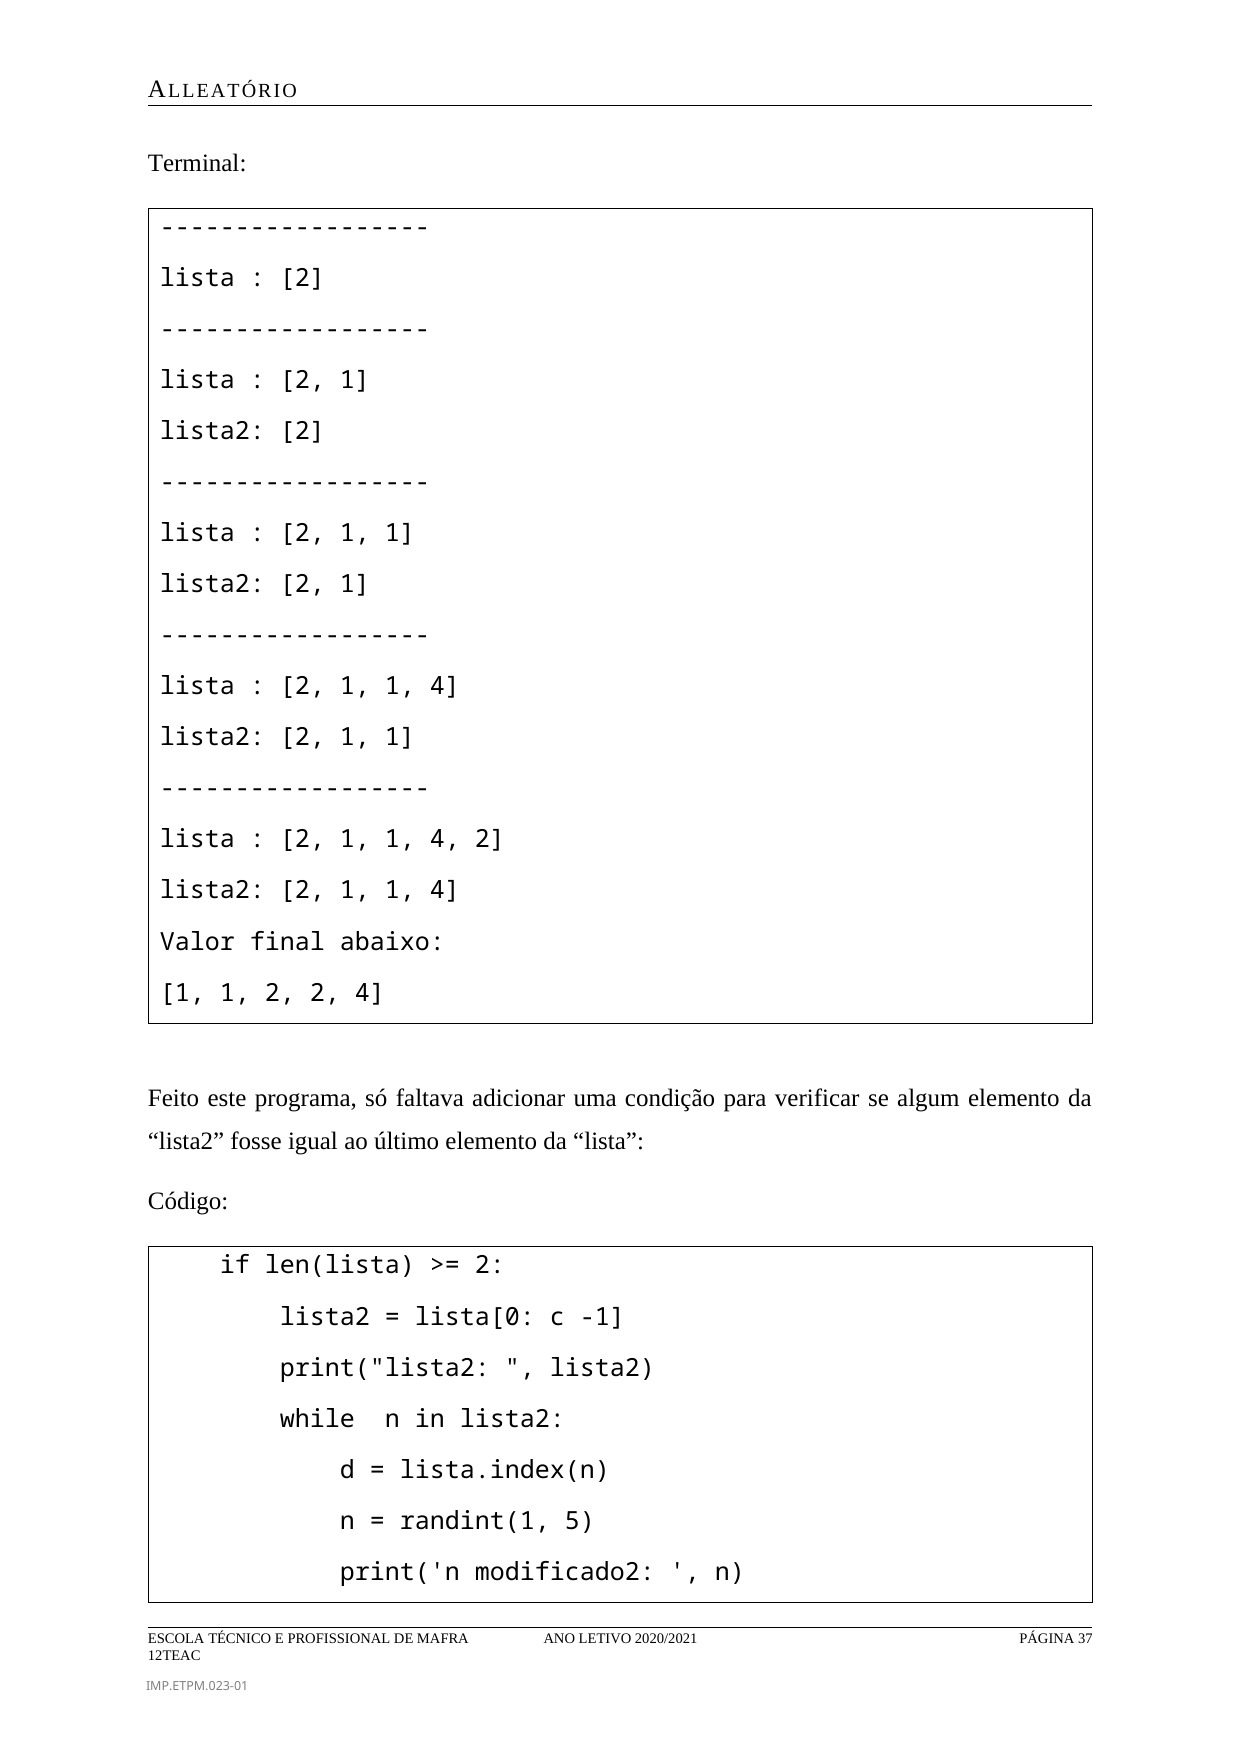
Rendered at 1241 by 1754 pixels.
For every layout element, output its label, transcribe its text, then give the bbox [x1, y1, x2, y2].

text Feito este programa, só faltava adicionar uma condição para verificar se algum elemento da “lista2” fosse igual ao último elemento da “lista”: [148, 1083, 1092, 1155]
text Terminal: [148, 148, 1092, 176]
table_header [149, 1247, 1092, 1602]
table_header ------------------ lista : [2] ------------------ lista : [2, 1] lista2: [2] ------------------ lista : [2, 1, 1] lista2: [2, 1] ------------------ lista : [2, 1, 1, 4] lista2: [2, 1, 1] ------------------ lista : [2, 1, 1, 4, 2] lista2: [2, 1, 1, 4] Valor final abaixo: [1, 1, 2, 2, 4] [149, 209, 1092, 1022]
text Código: [148, 1186, 1092, 1215]
